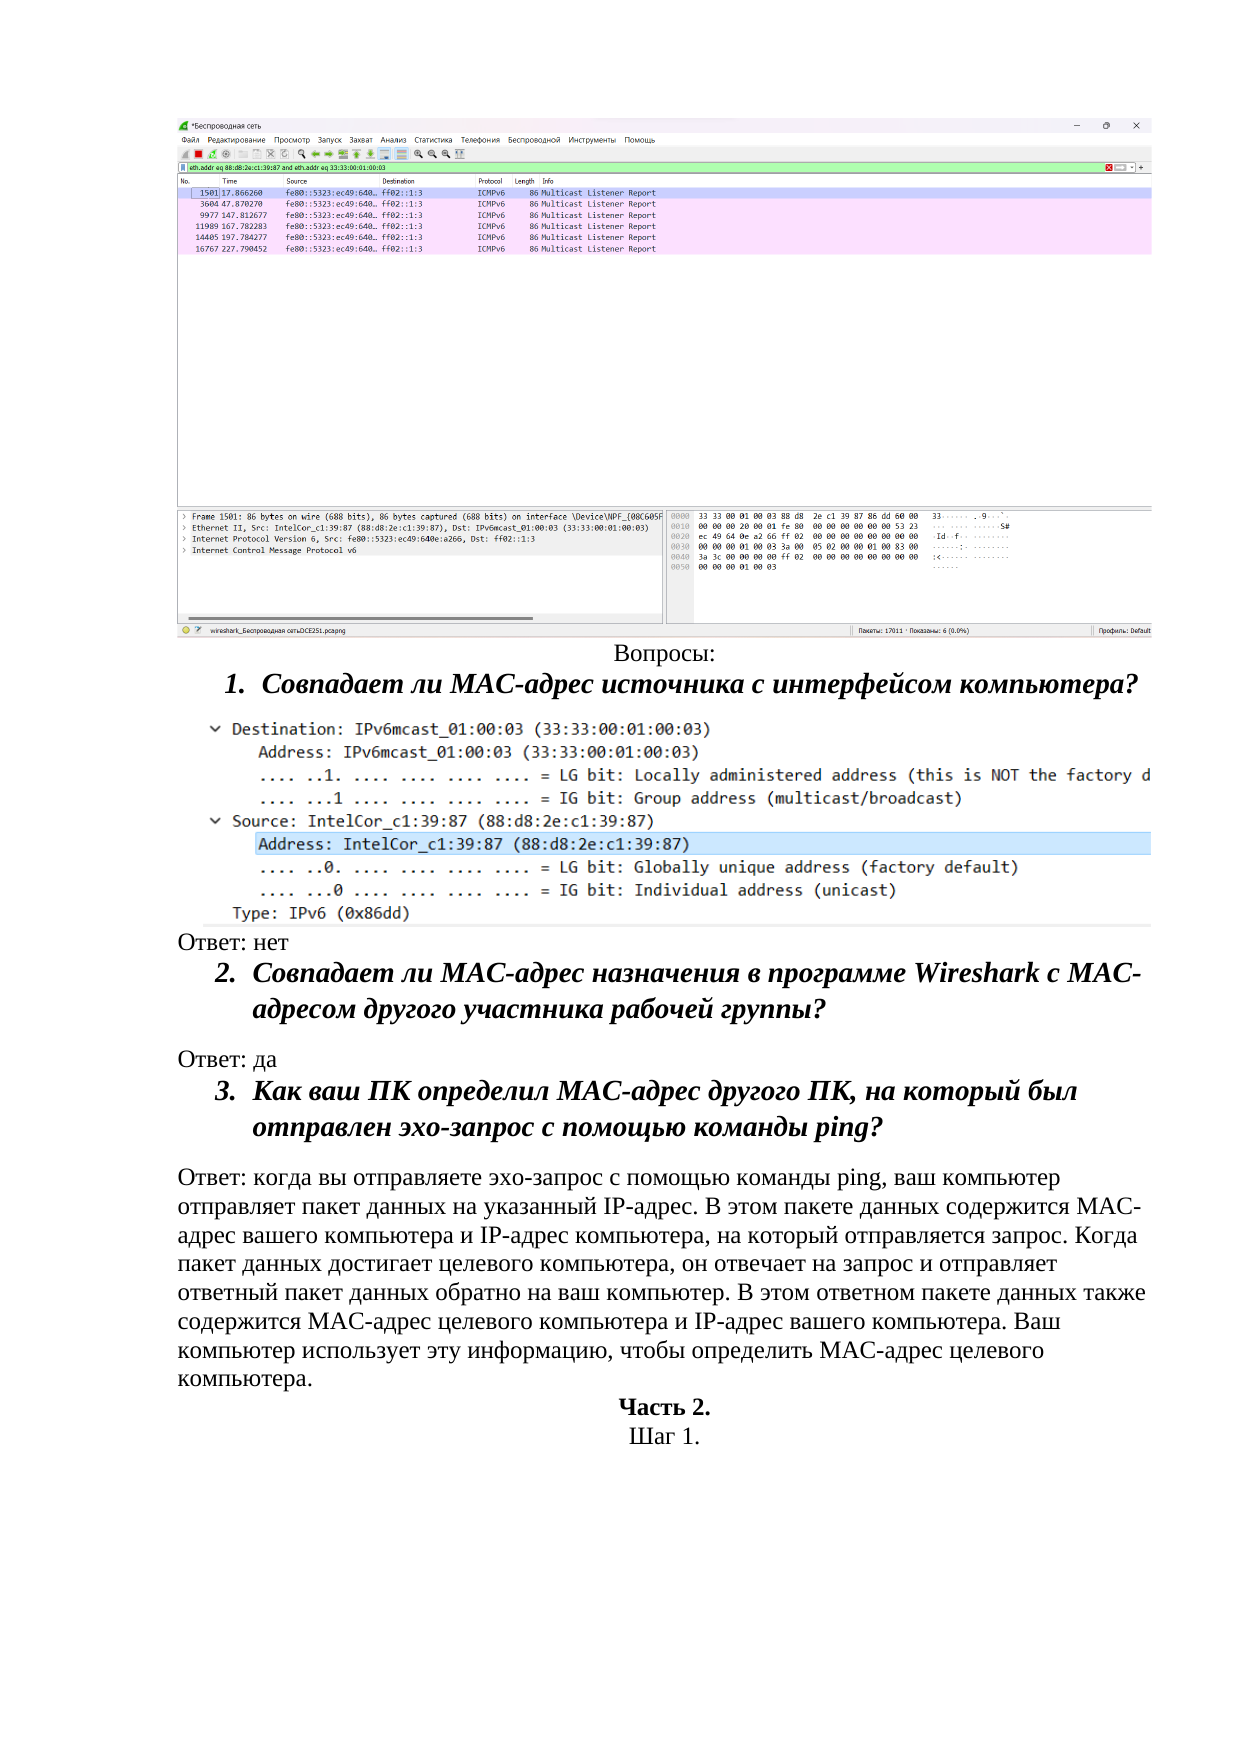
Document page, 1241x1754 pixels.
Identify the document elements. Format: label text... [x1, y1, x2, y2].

list Как ваш ПК определил MAC-адрес другого ПК, на который был отправлен эхо-запрос с помощью команды ping? [215, 1073, 1152, 1143]
text Вопросы: [177, 638, 1152, 666]
text Шаг 1. [177, 1421, 1152, 1450]
text Ответ: да [177, 1044, 1152, 1073]
picture [177, 719, 1152, 927]
list Совпадает ли MAC-адрес назначения в программе Wireshark с MAC-адресом другого участника рабочей группы? [215, 956, 1152, 1025]
text Ответ: нет [177, 927, 1152, 956]
picture [177, 118, 1152, 638]
list Совпадает ли MAC-адрес источника с интерфейсом компьютера? [215, 666, 1152, 700]
text Часть 2. [177, 1392, 1152, 1421]
text Ответ: когда вы отправляете эхо-запрос с помощью команды ping, ваш компьютер отправляет пакет данных на указанный IP-адрес. В этом пакете данных содержится MAC-адрес вашего компьютера и IP-адрес компьютера, на который отправляется запрос. Когда пакет данных достигает целевого компьютера, он отвечает на запрос и отправляет ответный пакет данных обратно на ваш компьютер. В этом ответном пакете данных также содержится MAC-адрес целевого компьютера и IP-адрес вашего компьютера. Ваш компьютер использует эту информацию, чтобы определить MAC-адрес целевого компьютера. [177, 1162, 1152, 1392]
